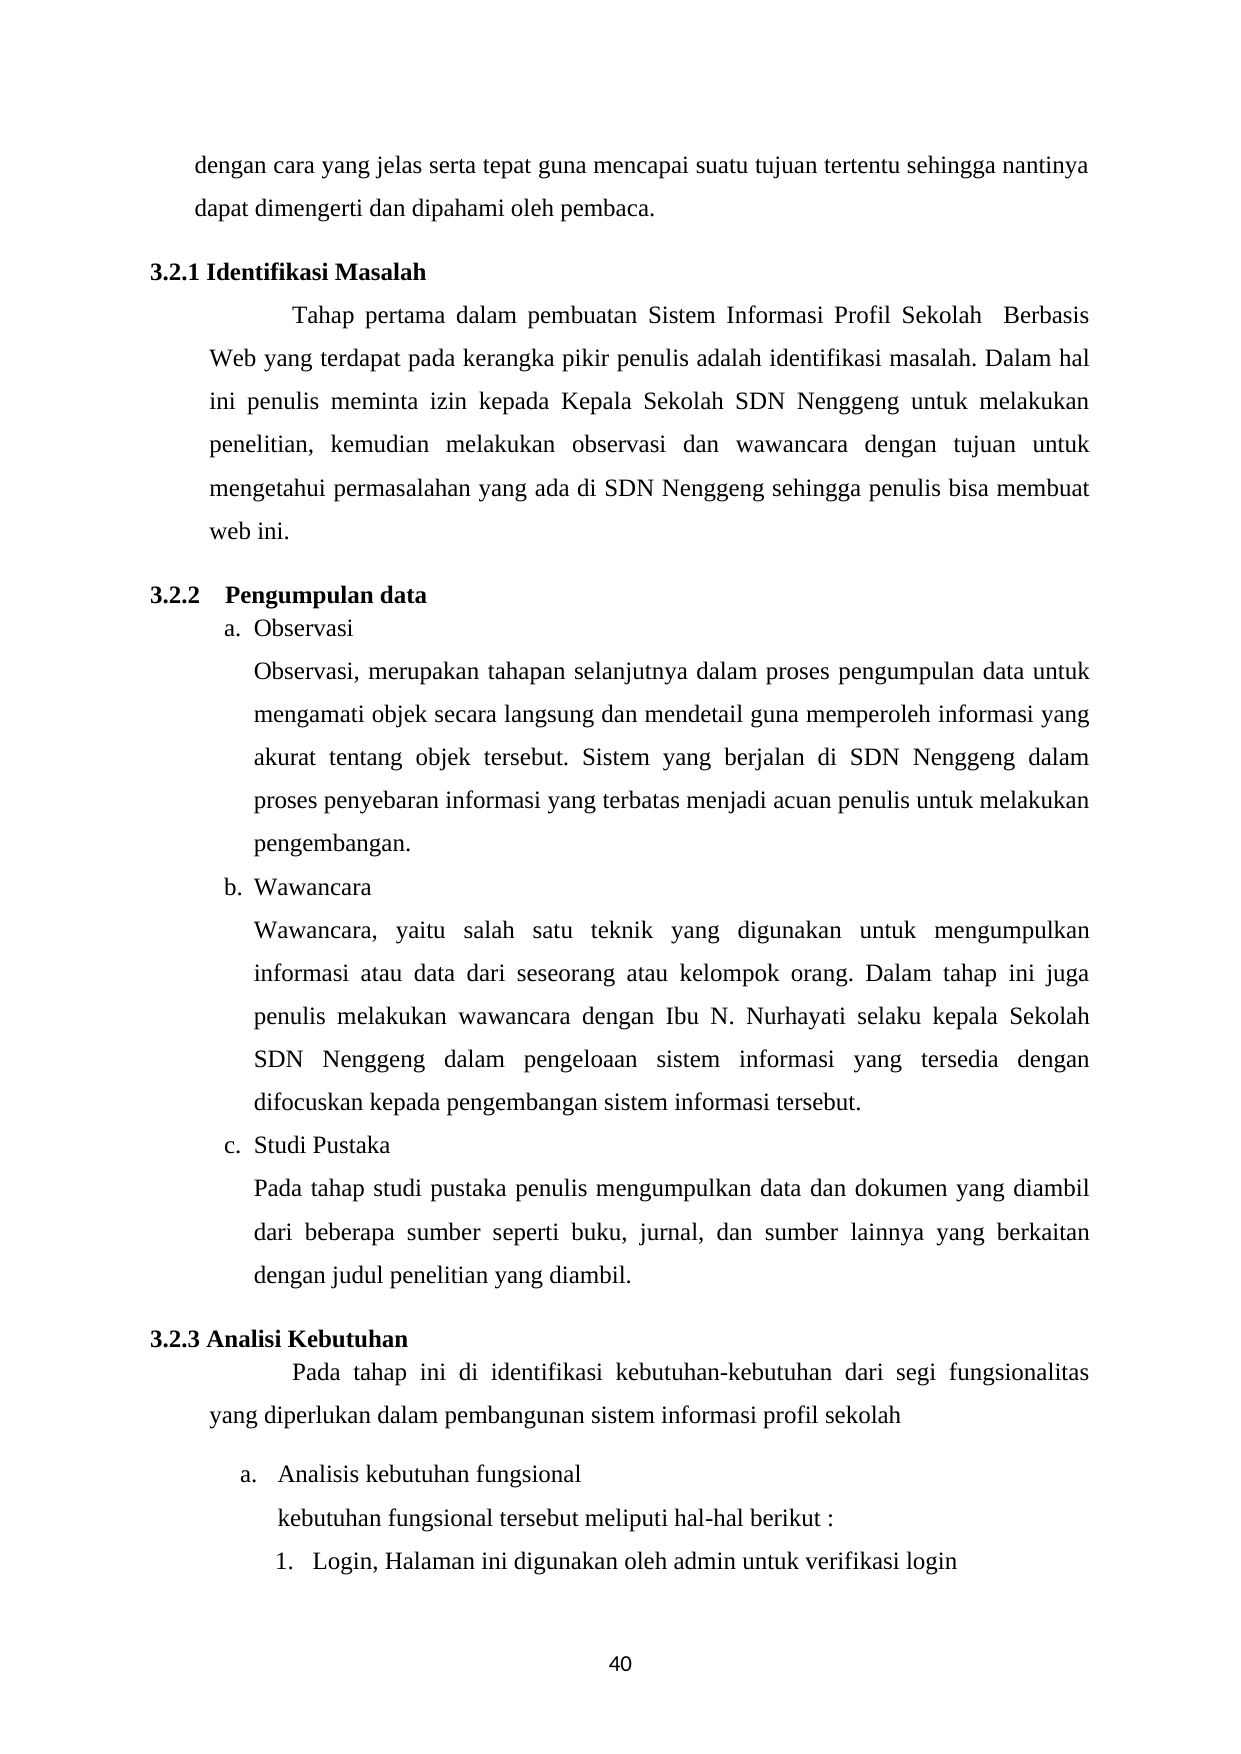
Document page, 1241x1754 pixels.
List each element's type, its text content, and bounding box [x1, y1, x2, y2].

list Observasi, merupakan tahapan selanjutnya dalam proses pengumpulan data untuk mengamati objek secara langsung dan mendetail guna memperoleh informasi yang akurat tentang objek tersebut. Sistem yang berjalan di SDN Nenggeng dalam proses penyebaran informasi yang terbatas menjadi acuan penulis untuk melakukan pengembangan. [253, 656, 1090, 857]
list Wawancara, yaitu salah satu teknik yang digunakan untuk mengumpulkan informasi atau data dari seseorang atau kelompok orang. Dalam tahap ini juga penulis melakukan wawancara dengan Ibu N. Nurhayati selaku kepala Sekolah SDN Nenggeng dalam pengeloaan sistem informasi yang tersedia dengan difocuskan kepada pengembangan sistem informasi tersebut. [253, 915, 1090, 1116]
list Analisis kebutuhan fungsional [240, 1459, 1090, 1488]
text Tahap pertama dalam pembuatan Sistem Informasi Profil Sekolah Berbasis Web yang terdapat pada kerangka pikir penulis adalah identifikasi masalah. Dalam hal ini penulis meminta izin kepada Kepala Sekolah SDN Nenggeng untuk melakukan penelitian, kemudian melakukan observasi dan wawancara dengan tujuan untuk mengetahui permasalahan yang ada di SDN Nenggeng sehingga penulis bisa membuat web ini. [209, 300, 1090, 544]
list Pada tahap studi pustaka penulis mengumpulkan data dan dokumen yang diambil dari beberapa sumber seperti buku, jurnal, dan sumber lainnya yang berkaitan dengan judul penelitian yang diambil. [253, 1173, 1090, 1288]
list Studi Pustaka [224, 1130, 1090, 1159]
list Login, Halaman ini digunakan oleh admin untuk verifikasi login [275, 1546, 1090, 1574]
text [194, 150, 1090, 222]
list Observasi [224, 613, 1090, 642]
subtitle 3.2.3 Analisi Kebutuhan [150, 1324, 1090, 1352]
text Pada tahap ini di identifikasi kebutuhan-kebutuhan dari segi fungsionalitas yang diperlukan dalam pembangunan sistem informasi profil sekolah [209, 1357, 1090, 1428]
list kebutuhan fungsional tersebut meliputi hal-hal berikut : [277, 1503, 1090, 1531]
subtitle 3.2.1 Identifikasi Masalah [150, 257, 1090, 286]
list Wawancara [224, 872, 1090, 900]
subtitle Pengumpulan data [150, 580, 1090, 608]
